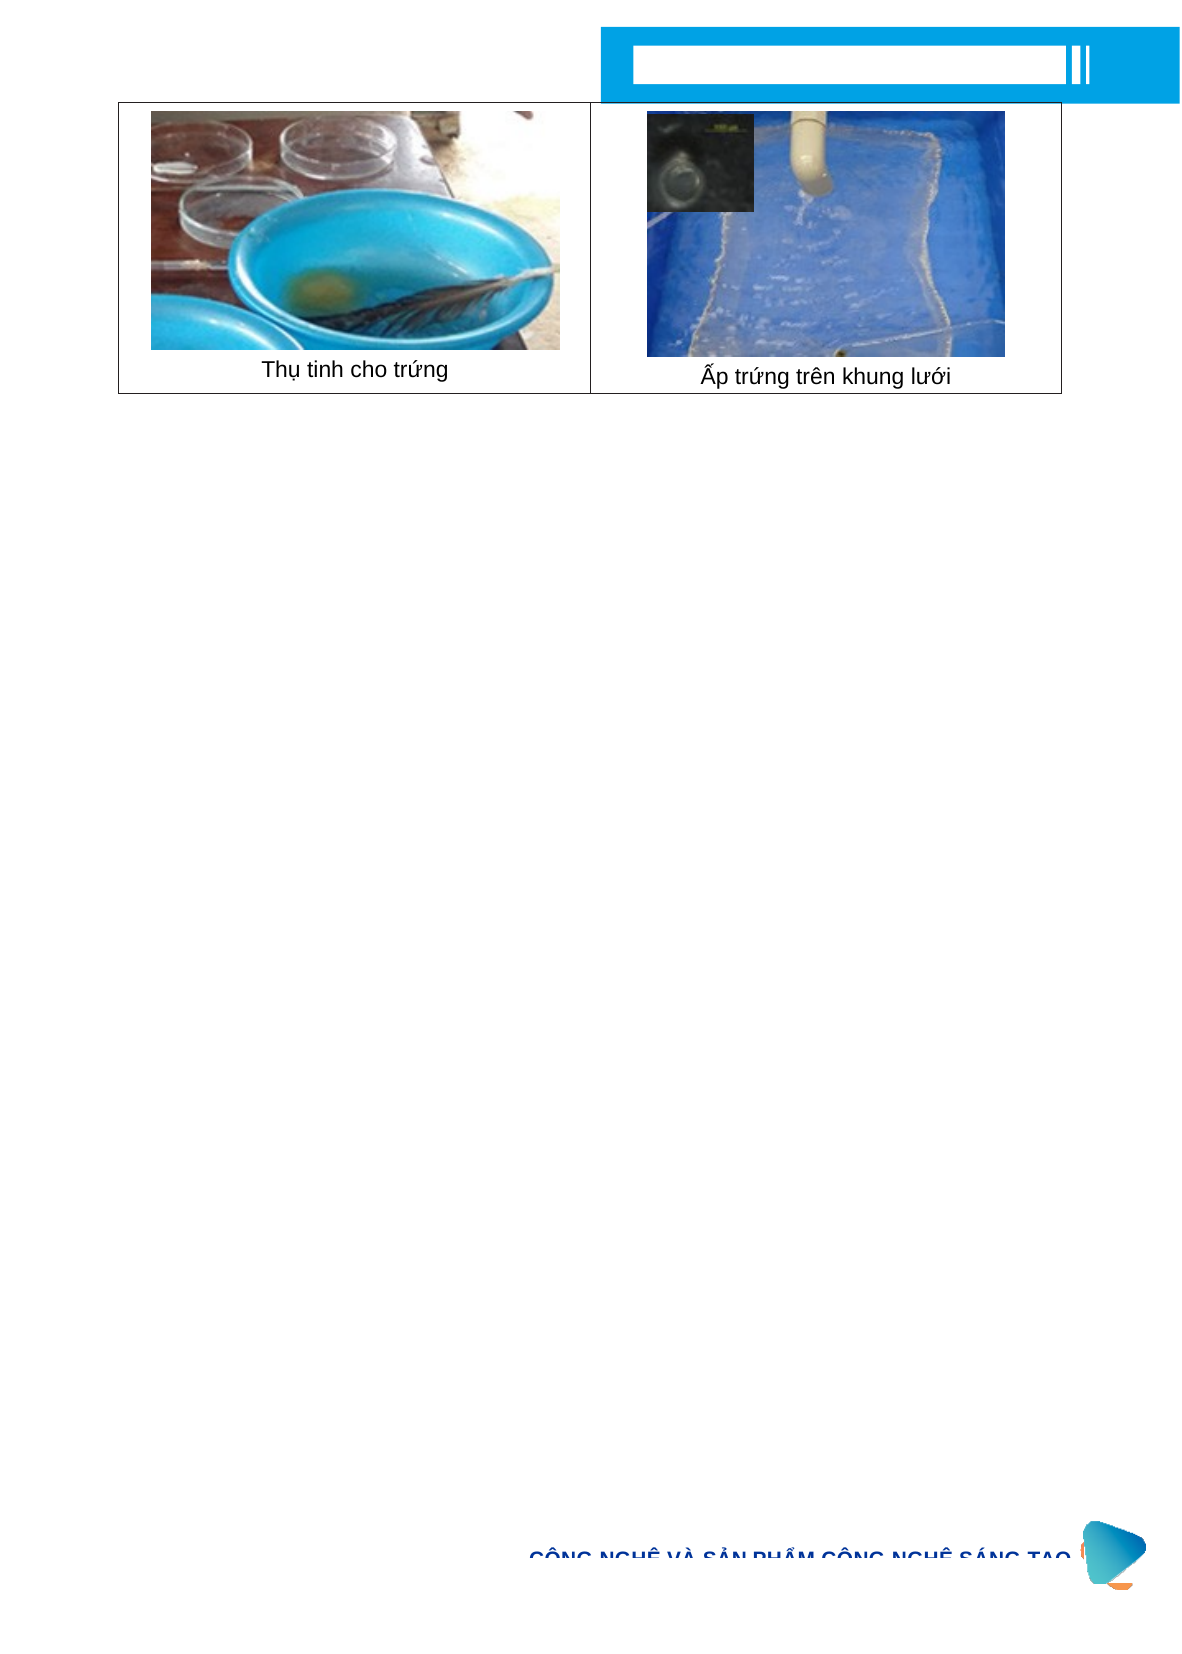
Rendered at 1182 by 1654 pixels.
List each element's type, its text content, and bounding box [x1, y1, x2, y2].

picture [1080, 1519, 1146, 1590]
picture [151, 111, 560, 350]
table_cell Thụ tinh cho trứng [119, 103, 590, 393]
table_cell Ấp trứng trên khung lưới [591, 103, 1061, 393]
